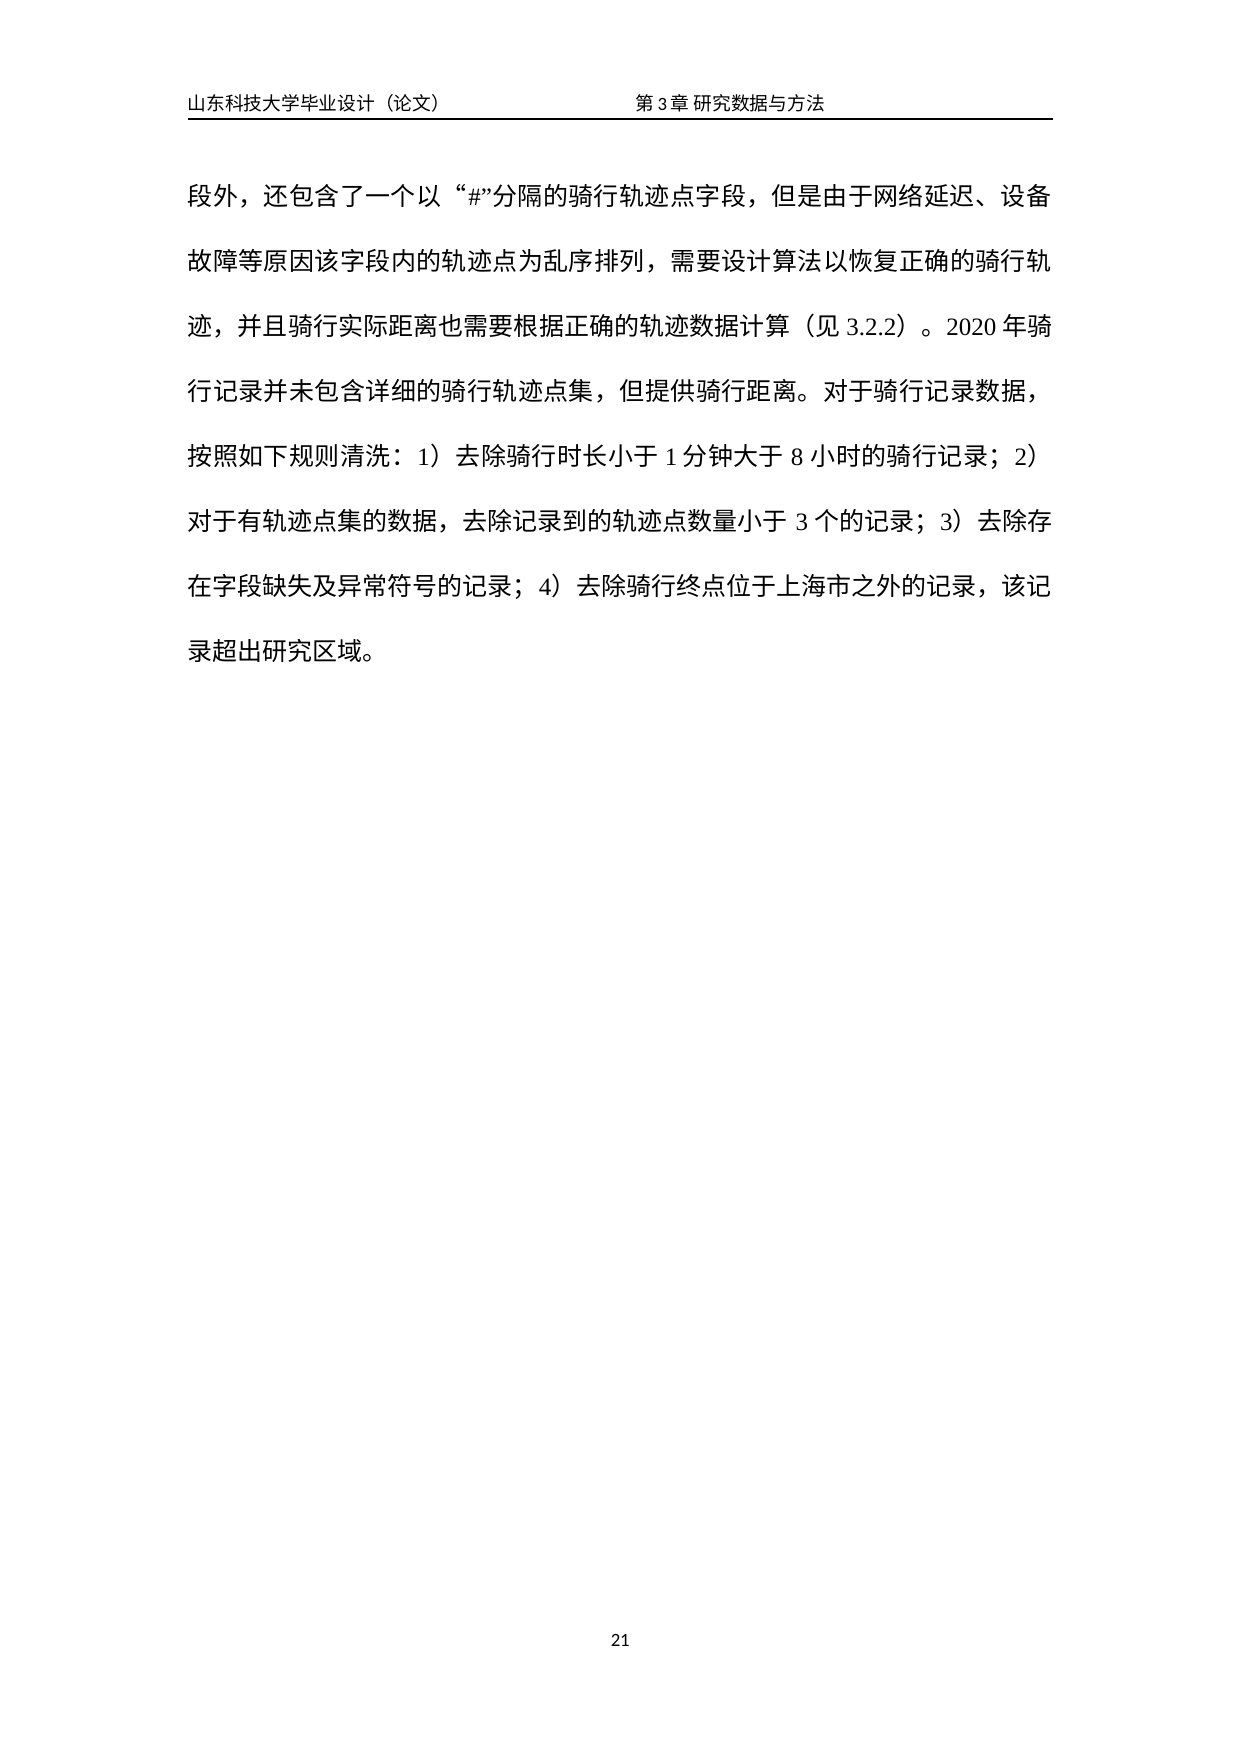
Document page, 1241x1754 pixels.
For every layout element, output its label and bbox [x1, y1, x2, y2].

text [187, 162, 1053, 682]
